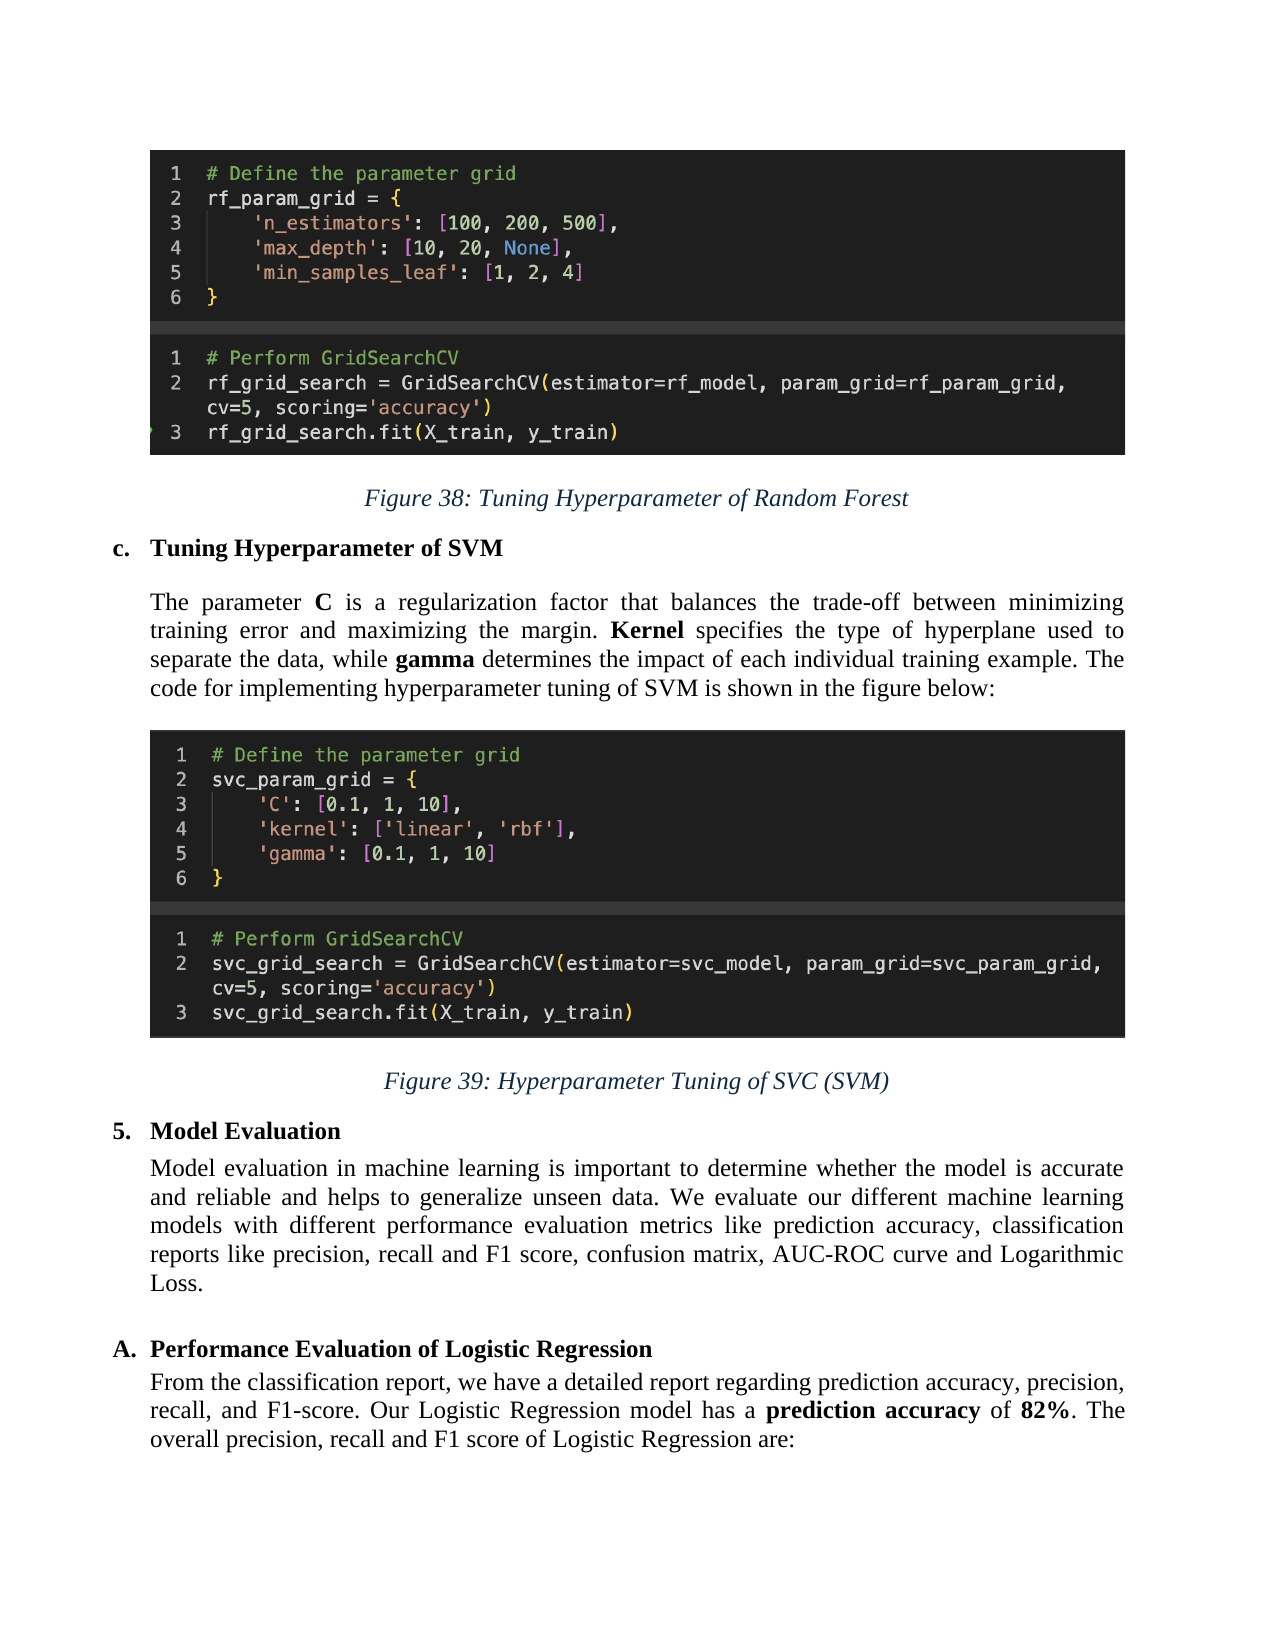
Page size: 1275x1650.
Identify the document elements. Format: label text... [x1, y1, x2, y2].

subtitle Tuning Hyperparameter of SVM [112, 533, 1125, 562]
picture [150, 730, 1125, 1038]
text Figure 39: Hyperparameter Tuning of SVC (SVM) [150, 1066, 1125, 1095]
list From the classification report, we have a detailed report regarding prediction accuracy, precision, recall, and F1-score. Our Logistic Regression model has a prediction accuracy of 82%. The overall precision, recall and F1 score of Logistic Regression are: [150, 1367, 1125, 1453]
text Model evaluation in machine learning is important to determine whether the model is accurate and reliable and helps to generalize unseen data. We evaluate our different machine learning models with different performance evaluation metrics like prediction accuracy, classification reports like precision, recall and F1 score, confusion matrix, AUC-ROC curve and Logarithmic Loss. [150, 1153, 1125, 1297]
subtitle Model Evaluation [112, 1116, 1125, 1144]
text The parameter C is a regularization factor that balances the trade-off between minimizing training error and maximizing the margin. Kernel specifies the type of hyperplane used to separate the data, while gamma determines the impact of each individual training example. The code for implementing hyperparameter tuning of SVM is shown in the figure below: [150, 587, 1125, 702]
subtitle Performance Evaluation of Logistic Regression [112, 1334, 1125, 1362]
picture [150, 150, 1125, 455]
text Figure 38: Tuning Hyperparameter of Random Forest [150, 483, 1125, 512]
